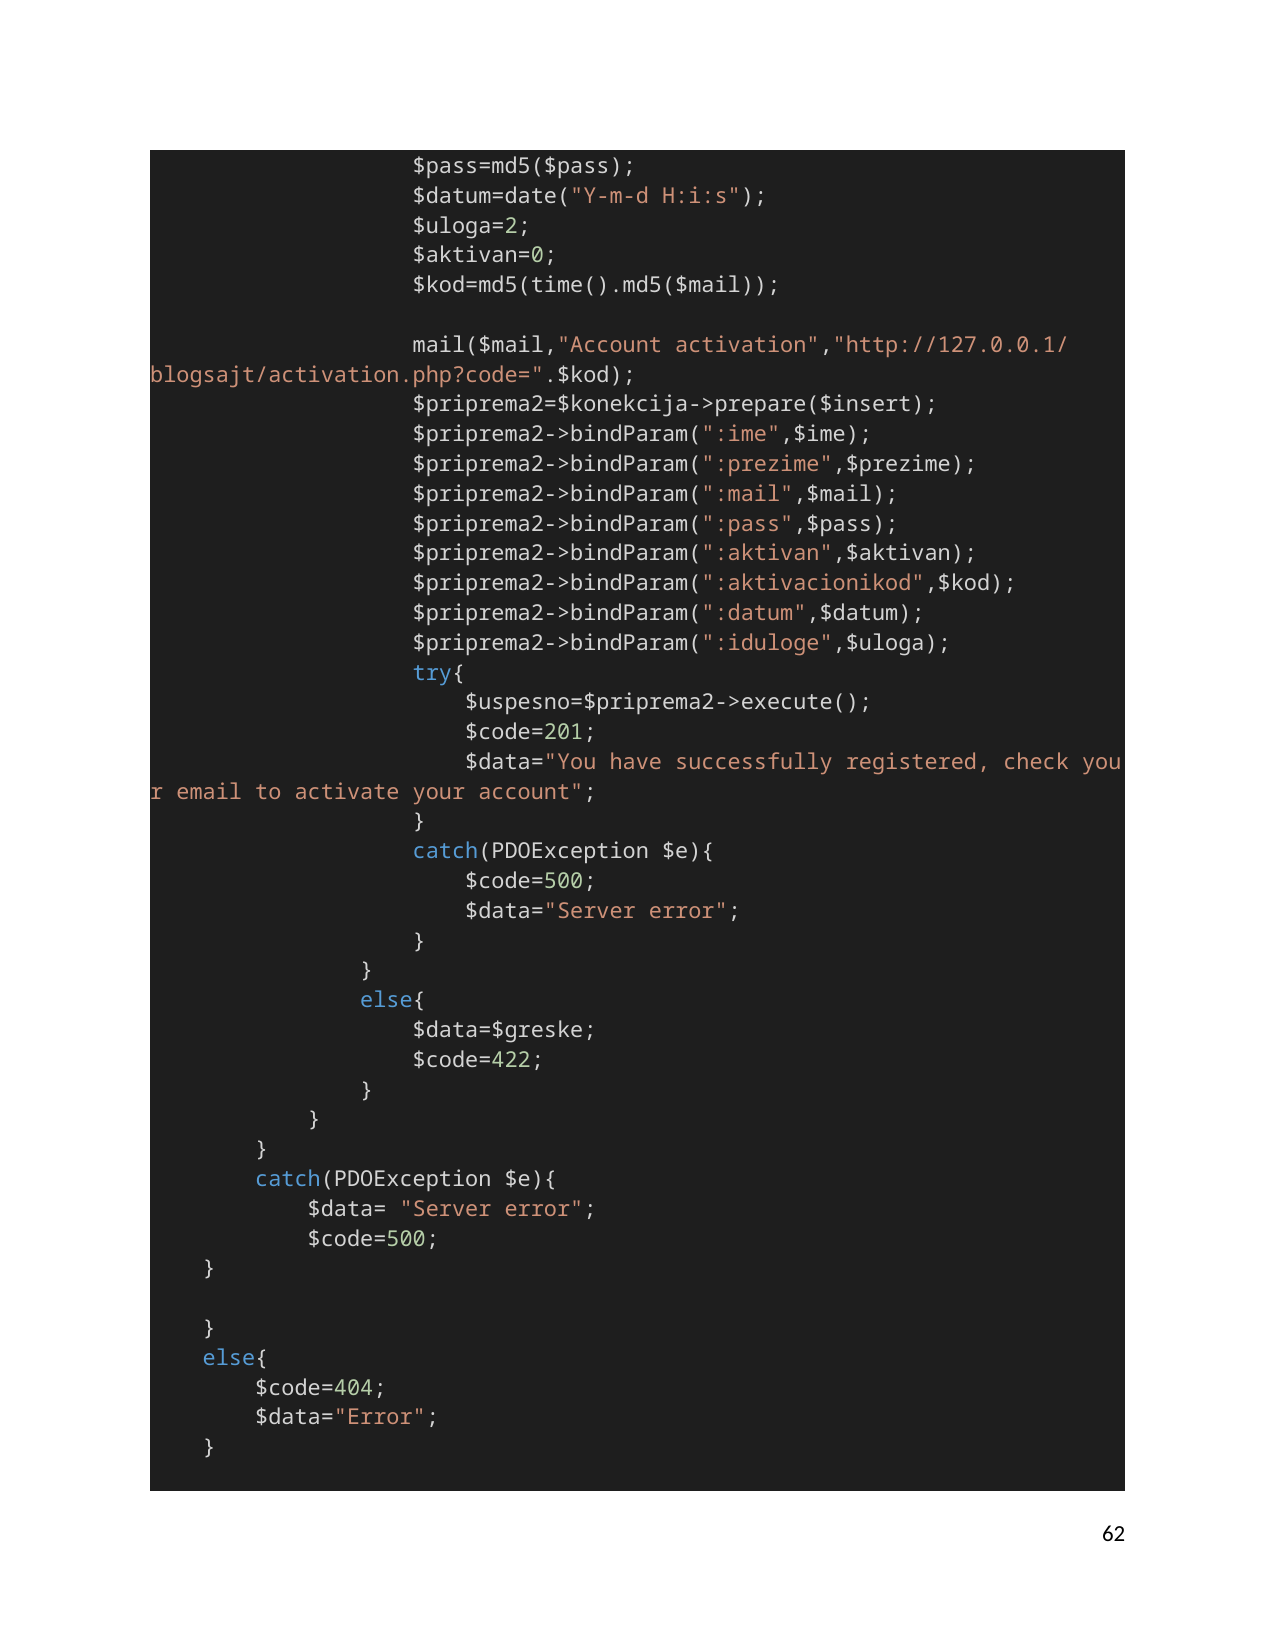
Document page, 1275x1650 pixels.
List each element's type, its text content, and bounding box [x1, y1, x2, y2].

text mail($mail,"Account activation","http://127.0.0.1/blogsajt/activation.php?code=".$kod); [150, 329, 1125, 388]
text $priprema2->bindParam(":aktivan",$aktivan); [150, 537, 1125, 567]
text } [150, 924, 1125, 954]
text $priprema2->bindParam(":prezime",$prezime); [150, 448, 1125, 478]
text } [150, 954, 1125, 984]
text $priprema2->bindParam(":mail",$mail); [150, 478, 1125, 507]
text $code=422; [150, 1044, 1125, 1073]
text $uloga=2; [150, 209, 1125, 239]
text $priprema2->bindParam(":datum",$datum); [150, 597, 1125, 627]
text $code=500; [150, 865, 1125, 895]
text } [150, 805, 1125, 835]
text $datum=date("Y-m-d H:i:s"); [150, 180, 1125, 209]
text $data= "Server error"; [150, 1193, 1125, 1222]
text $priprema2->bindParam(":pass",$pass); [150, 507, 1125, 537]
text } [150, 1103, 1125, 1133]
text $data=$greske; [150, 1014, 1125, 1044]
text } [150, 1073, 1125, 1103]
text else{ [150, 984, 1125, 1014]
text } [150, 1252, 1125, 1282]
text $code=201; [150, 716, 1125, 746]
text $data="You have successfully registered, check your email to activate your account"; [150, 746, 1125, 805]
text $priprema2->bindParam(":iduloge",$uloga); [150, 627, 1125, 656]
text catch(PDOException $e){ [150, 835, 1125, 865]
text $uspesno=$priprema2->execute(); [150, 686, 1125, 716]
text $code=500; [150, 1222, 1125, 1252]
text $aktivan=0; [150, 239, 1125, 269]
text $priprema2->bindParam(":aktivacionikod",$kod); [150, 567, 1125, 597]
text $priprema2=$konekcija->prepare($insert); [150, 388, 1125, 418]
text try{ [150, 656, 1125, 686]
text $kod=md5(time().md5($mail)); [150, 269, 1125, 299]
text } [150, 1431, 1125, 1461]
text } [150, 1312, 1125, 1342]
text $data="Server error"; [150, 895, 1125, 924]
text $pass=md5($pass); [150, 150, 1125, 180]
text } [150, 1133, 1125, 1163]
text $code=404; [150, 1371, 1125, 1401]
text else{ [150, 1342, 1125, 1371]
text catch(PDOException $e){ [150, 1163, 1125, 1193]
text $data="Error"; [150, 1401, 1125, 1431]
text $priprema2->bindParam(":ime",$ime); [150, 418, 1125, 448]
